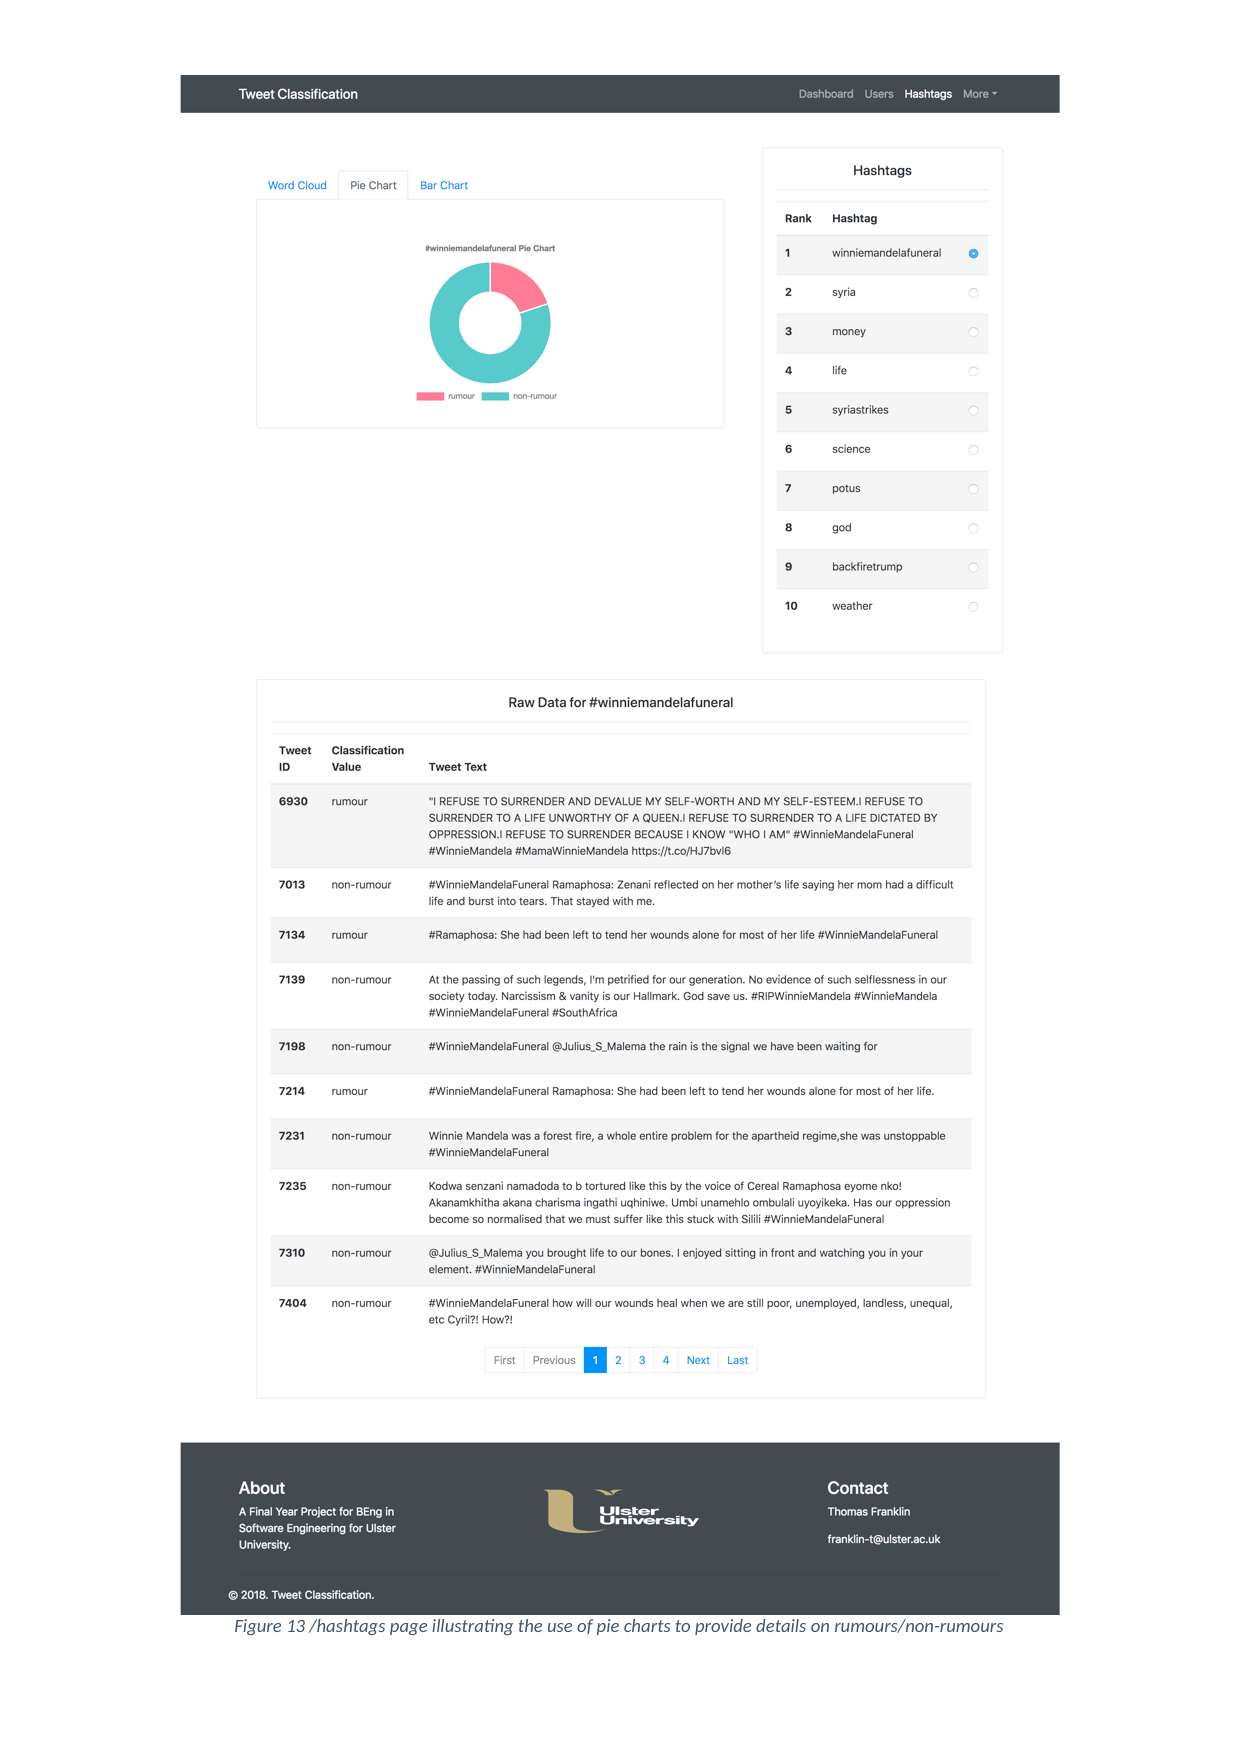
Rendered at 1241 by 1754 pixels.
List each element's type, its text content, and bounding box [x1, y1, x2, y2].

text Figure /hashtags page illustrating the use of pie charts to provide details on rumours/non-rumours [75, 1614, 1165, 1637]
picture [180, 75, 1060, 1615]
